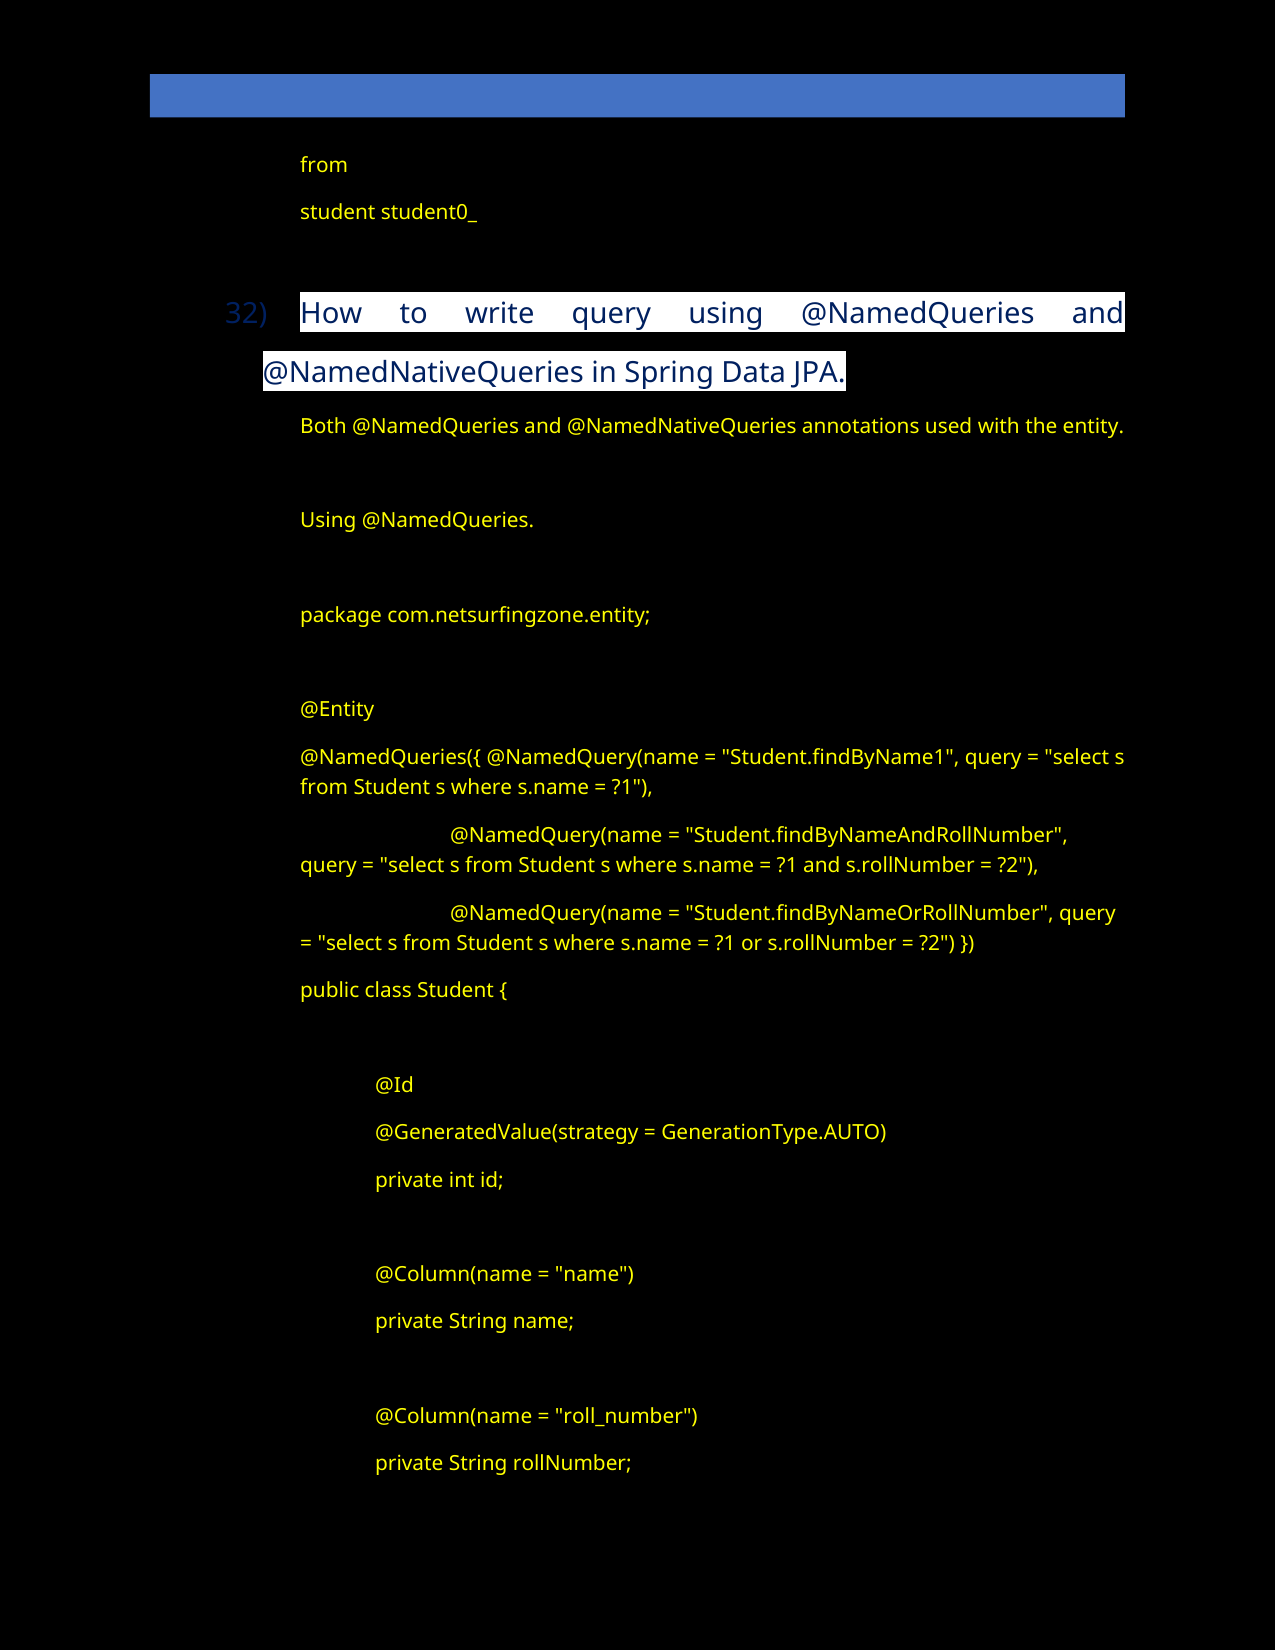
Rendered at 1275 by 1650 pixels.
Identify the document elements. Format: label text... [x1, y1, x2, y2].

subtitle Both @NamedQueries and @NamedNativeQueries annotations used with the entity. [300, 411, 1125, 439]
subtitle @NamedQuery(name = "Student.findByNameAndRollNumber", query = "select s from Student s where s.name = ?1 and s.rollNumber = ?2"), [300, 820, 1125, 879]
subtitle private int id; [300, 1165, 1125, 1193]
subtitle @Id [300, 1070, 1125, 1099]
subtitle @Entity [300, 694, 1125, 723]
subtitle package com.netsurfingzone.entity; [300, 600, 1125, 628]
subtitle Using @NamedQueries. [300, 505, 1125, 534]
subtitle private String rollNumber; [300, 1448, 1125, 1477]
subtitle @NamedQuery(name = "Student.findByNameOrRollNumber", query = "select s from Student s where s.name = ?1 or s.rollNumber = ?2") }) [300, 898, 1125, 957]
subtitle public class Student { [300, 976, 1125, 1004]
subtitle @Column(name = "roll_number") [300, 1401, 1125, 1430]
subtitle @Column(name = "name") [300, 1259, 1125, 1288]
subtitle @NamedQueries({ @NamedQuery(name = "Student.findByName1", query = "select s from Student s where s.name = ?1"), [300, 742, 1125, 801]
subtitle from [300, 150, 1125, 178]
subtitle How to write query using @NamedQueries and @NamedNativeQueries in Spring Data JPA. [225, 292, 1125, 391]
subtitle @GeneratedValue(strategy = GenerationType.AUTO) [300, 1117, 1125, 1146]
subtitle student student0_ [300, 197, 1125, 226]
subtitle private String name; [300, 1307, 1125, 1335]
